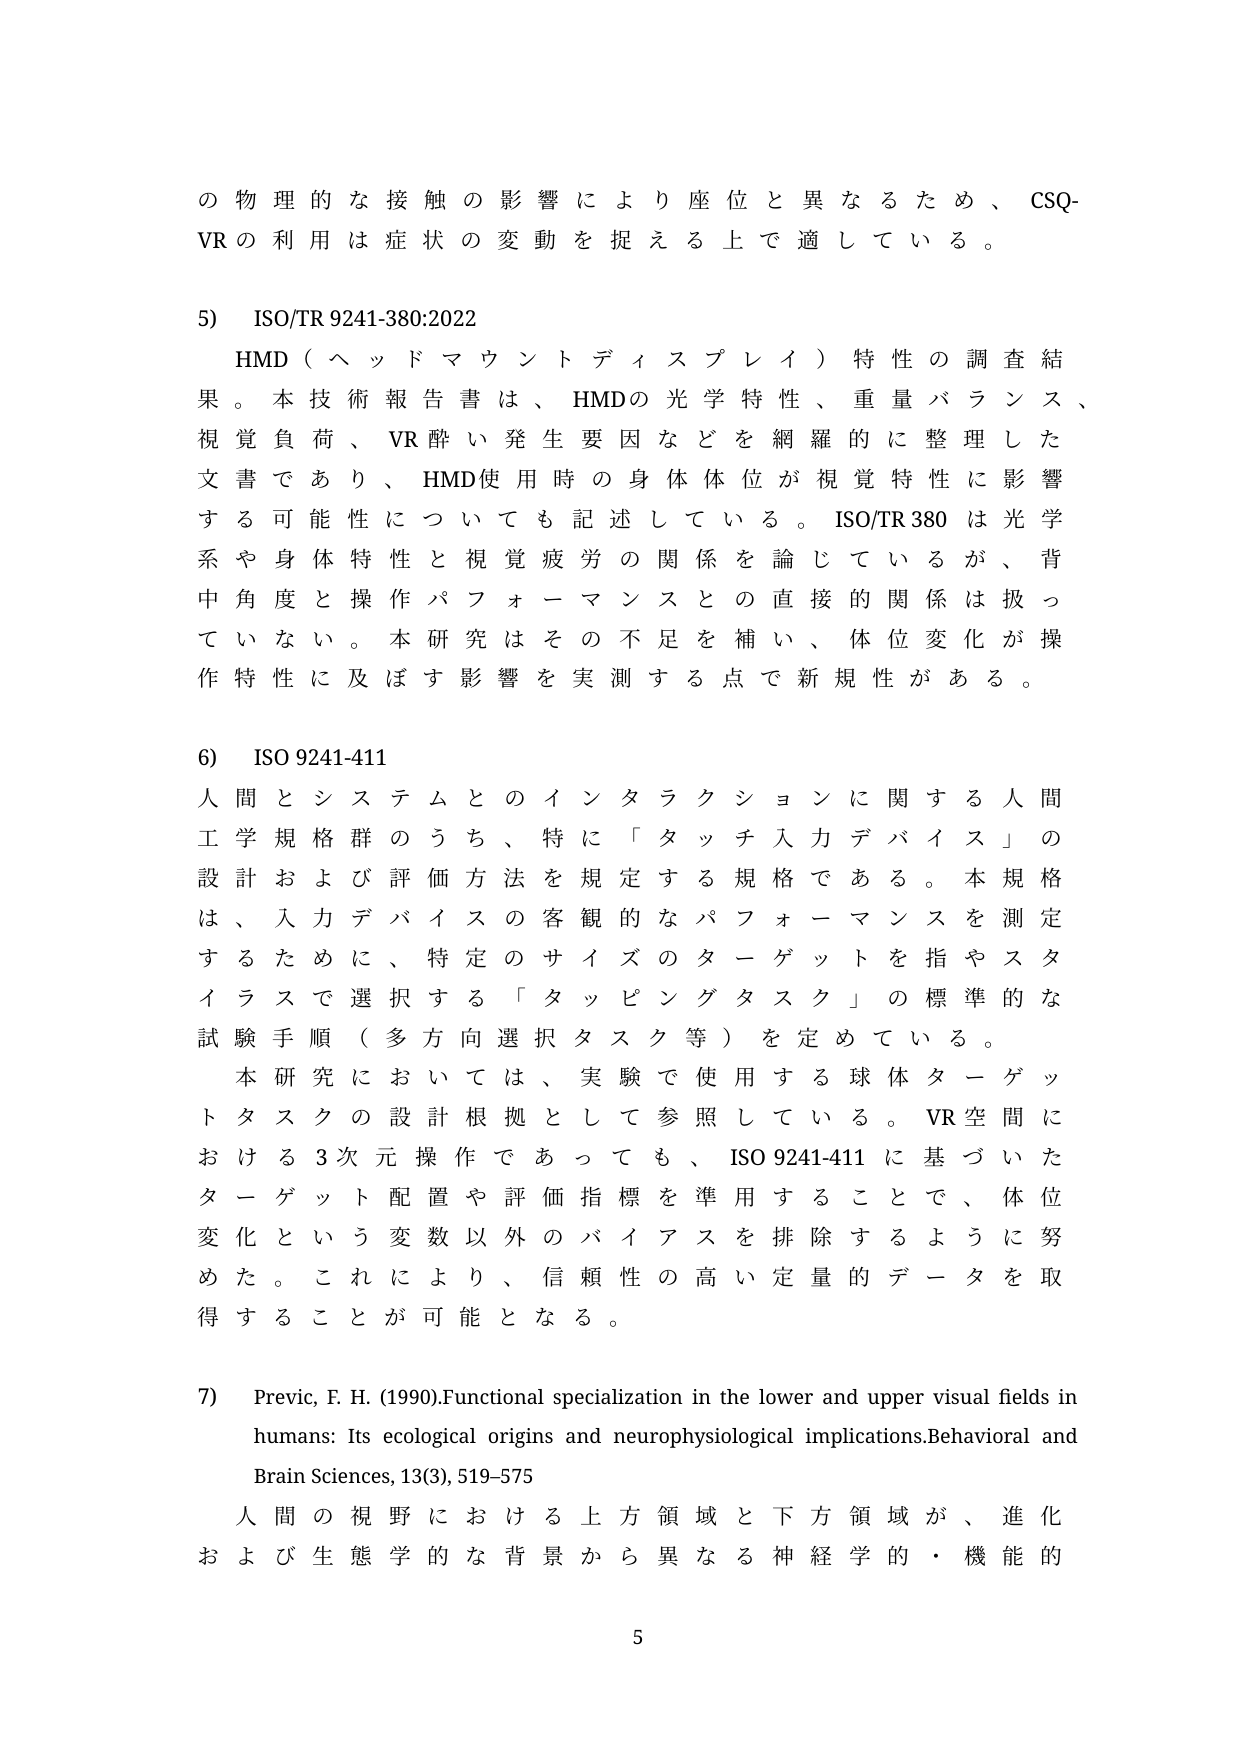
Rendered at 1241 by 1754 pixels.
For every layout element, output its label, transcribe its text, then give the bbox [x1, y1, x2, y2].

list ISO/TR 9241-380:2022 [197, 298, 1078, 338]
list Previc, F. H. (1990).Functional specialization in the lower and upper visual fields in humans: Its ecological origins and neurophysiological implications.Behavioral and Brain Sciences, 13(3), 519–575 [197, 1376, 1078, 1495]
list ISO 9241-411 [197, 737, 1078, 777]
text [197, 179, 1078, 258]
text HMD（ヘッドマウントディスプレイ）特性の調査結果。本技術報告書は、HMDの光学特性、重量バランス、視覚負荷、VR 酔い発生要因などを網羅的に整理した文書であり、HMD使用時の身体体位が視覚特性に影響する可能性についても記述している。ISO/TR 380は光学系や身体特性と視覚疲労の関係を論じているが、背中角度と操作パフォーマンスとの直接的関係は扱っていない。本研究はその不足を補い、体位変化が操作特性に及ぼす影響を実測する点で新規性がある。 [197, 338, 1078, 697]
text 人間とシステムとのインタラクションに関する人間工学規格群のうち、特に「タッチ入力デバイス」の設計および評価方法を規定する規格である。本規格は、入力デバイスの客観的なパフォーマンスを測定するために、特定のサイズのターゲットを指やスタイラスで選択する「タッピングタスク」の標準的な試験手順（多方向選択タスク等）を定めている。 [197, 777, 1078, 1056]
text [197, 1495, 1078, 1575]
text 本研究においては、実験で使用する球体ターゲットタスクの設計根拠として参照している。VR空間における3次元操作であっても、ISO 9241-411に基づいたターゲット配置や評価指標を準用することで、体位変化という変数以外のバイアスを排除するように努めた。これにより、信頼性の高い定量的データを取得することが可能となる。 [197, 1056, 1078, 1336]
